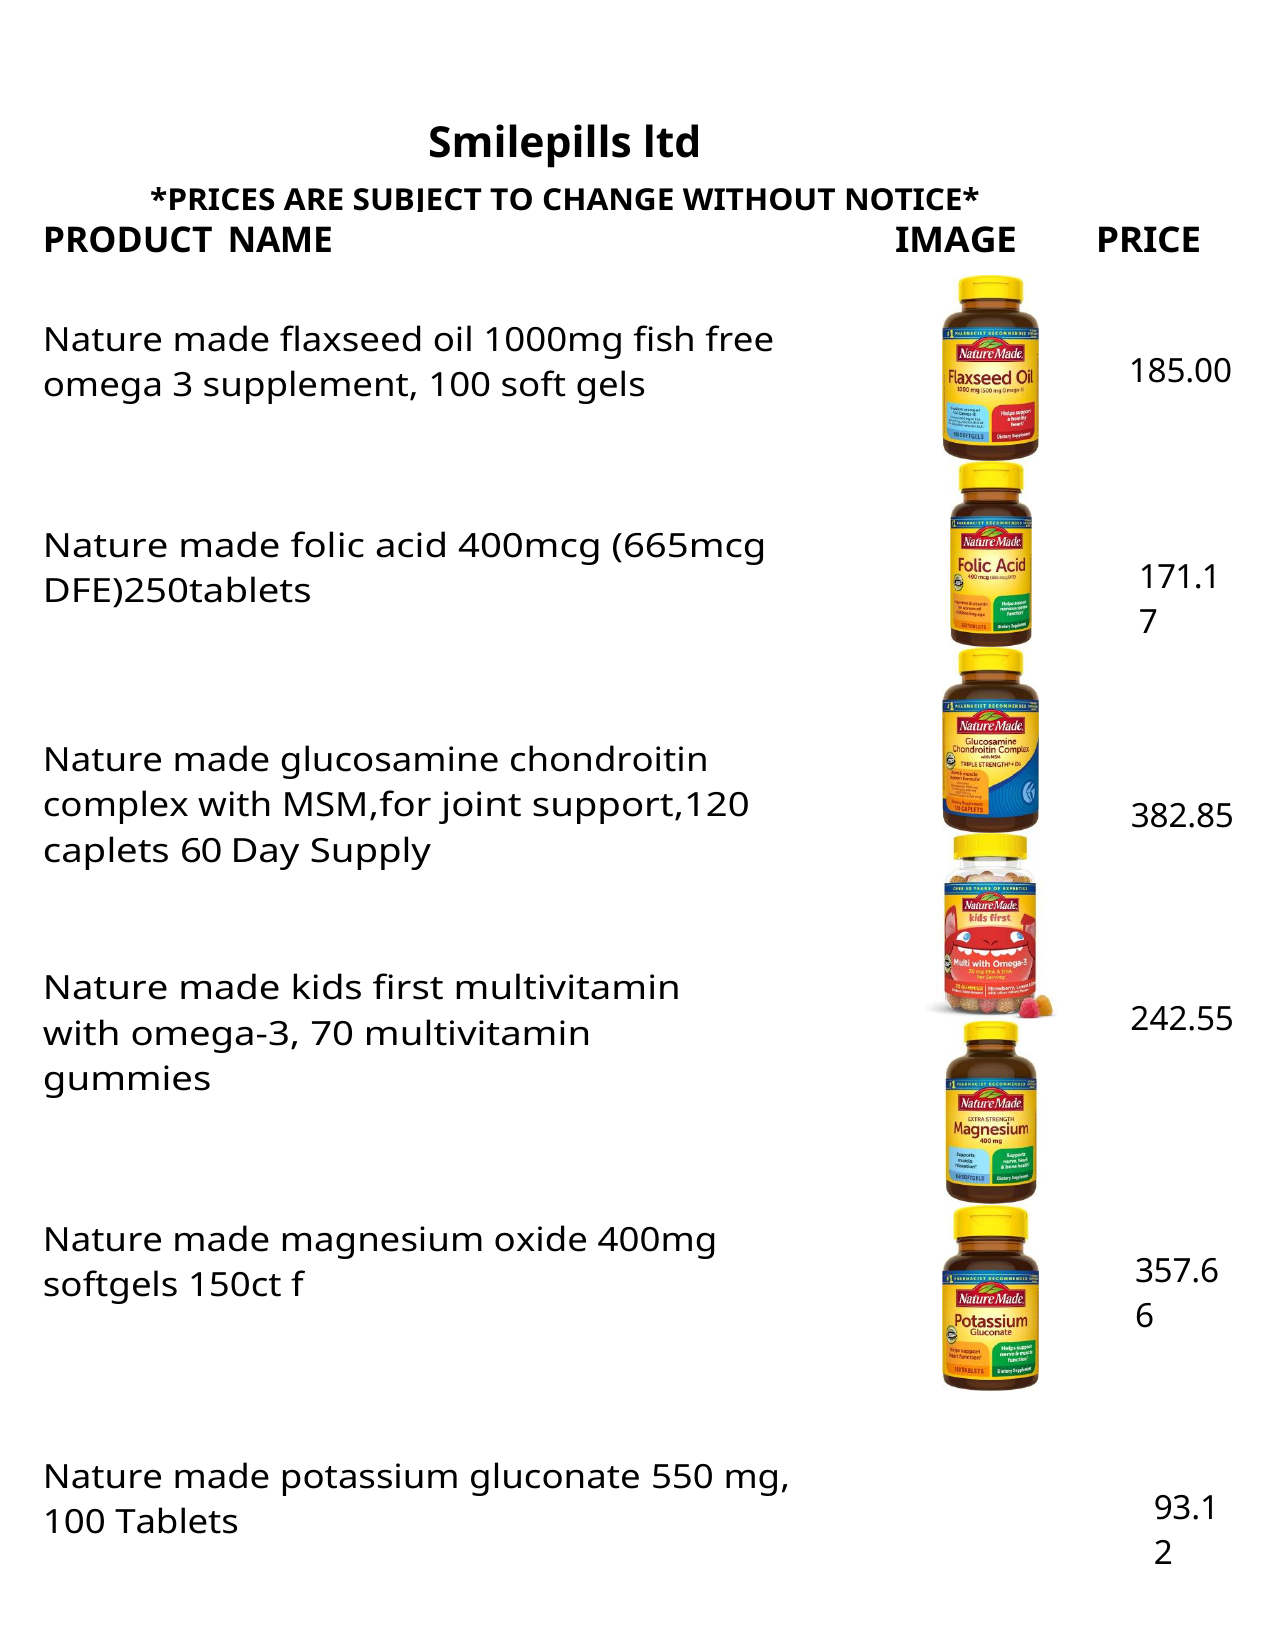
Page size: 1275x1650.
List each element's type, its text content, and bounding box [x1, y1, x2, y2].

text Nature made magnesium oxide 400mg softgels 150ct f [43, 1216, 841, 1306]
text 357.66 [1135, 1247, 1237, 1337]
text Nature made potassium gluconate 550 mg, 100 Tablets [43, 1453, 824, 1543]
text Nature made folic acid 400mcg (665mcg DFE)250tablets [43, 522, 836, 613]
text 382.85 [1131, 792, 1237, 837]
text Nature made flaxseed oil 1000mg fish free omega 3 supplement, 100 soft gels [43, 316, 786, 406]
text Nature made kids first multivitamin with omega-3, 70 multivitamin gummies [43, 964, 716, 1100]
subtitle 242.55 [1130, 995, 1237, 1040]
text 185.00 [1129, 347, 1237, 392]
text 93.12 [1153, 1484, 1237, 1574]
text 171.17 [1138, 553, 1237, 644]
picture [925, 275, 1057, 1391]
text Nature made glucosamine chondroitin complex with MSM,for joint support,120 caplets 60 Day Supply [43, 736, 849, 872]
